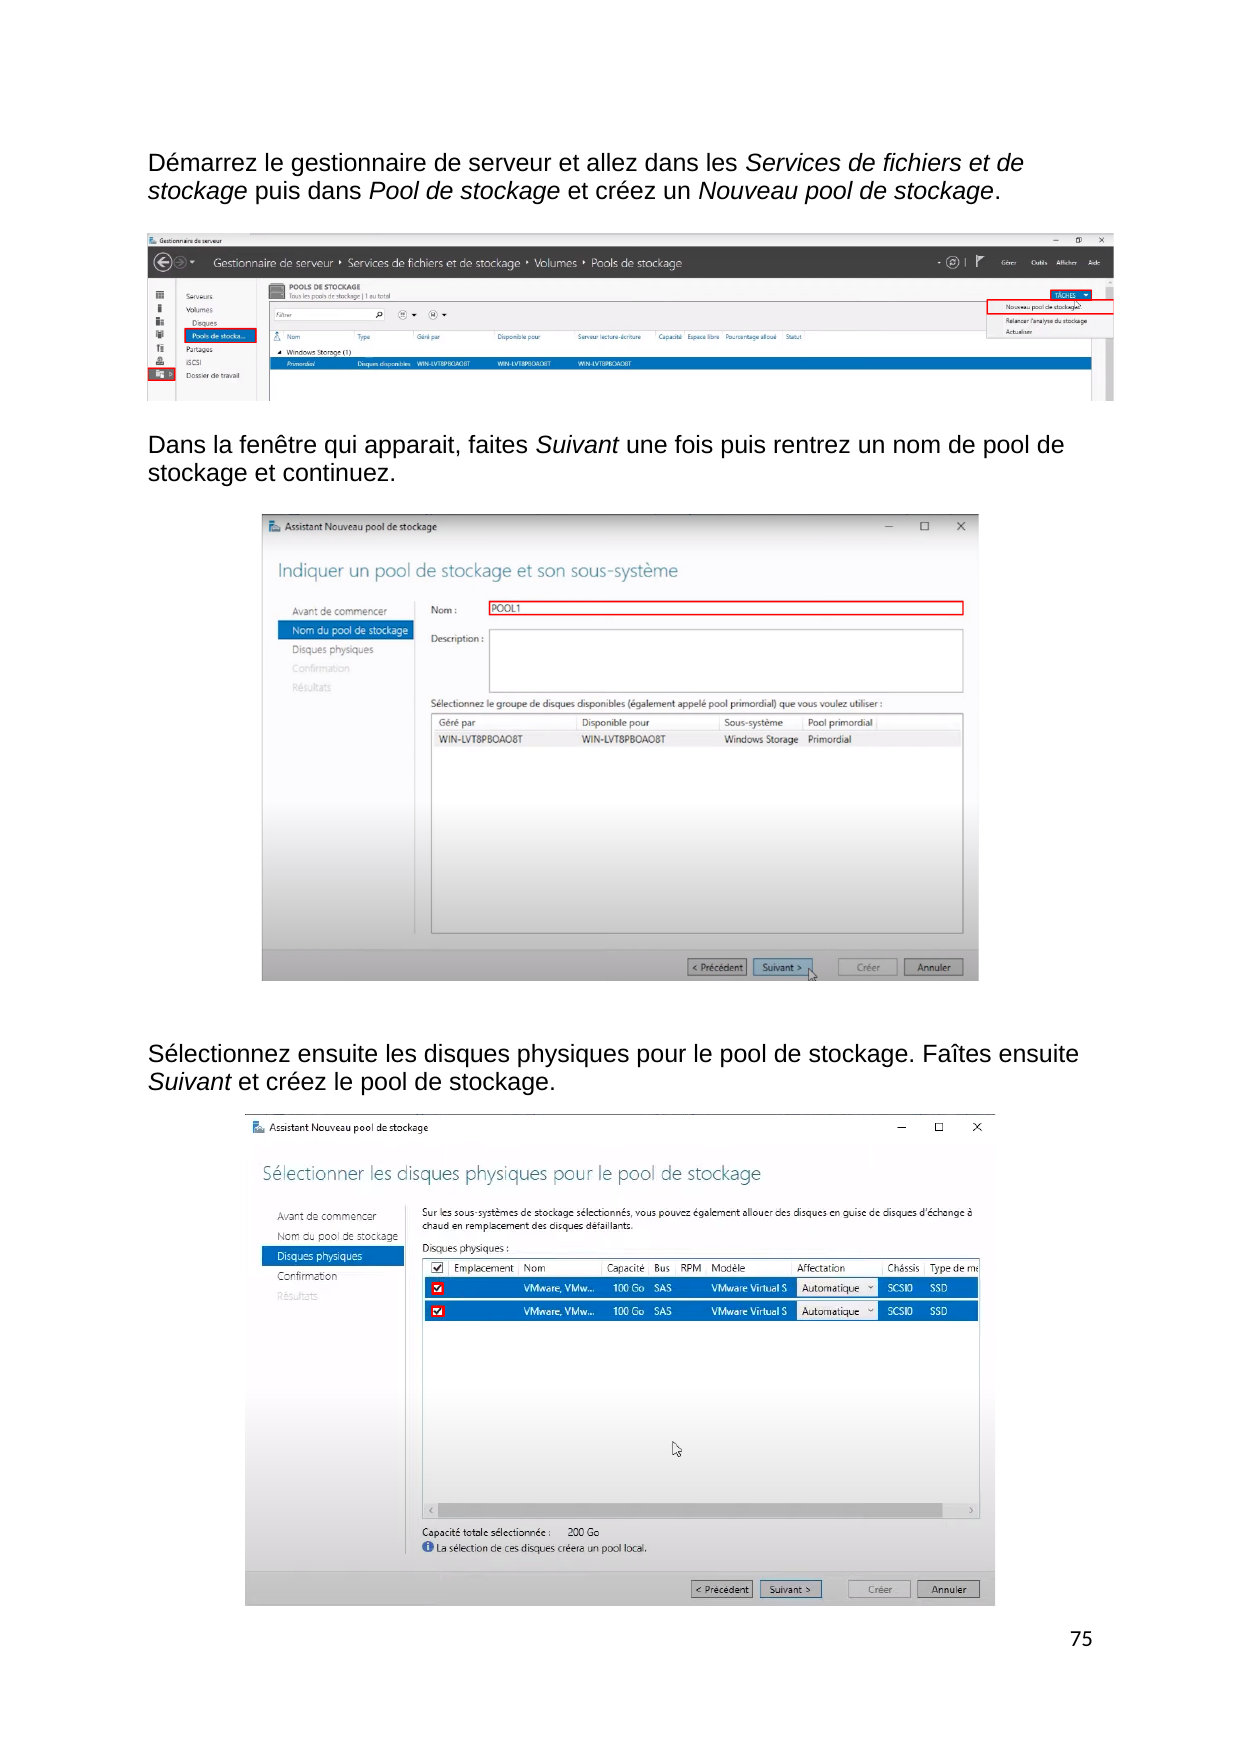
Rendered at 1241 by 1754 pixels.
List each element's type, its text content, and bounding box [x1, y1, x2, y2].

text Sélectionnez ensuite les disques physiques pour le pool de stockage. Faîtes ensuite Suivant et créez le pool de stockage. [148, 1038, 1093, 1096]
text Dans la fenêtre qui apparait, faites Suivant une fois puis rentrez un nom de pool de stockage et continuez. [148, 430, 1093, 487]
text Démarrez le gestionnaire de serveur et allez dans les Services de fichiers et de stockage puis dans Pool de stockage et créez un Nouveau pool de stockage. [148, 148, 1093, 205]
picture [147, 233, 1114, 401]
picture [245, 1114, 995, 1606]
picture [261, 514, 979, 981]
